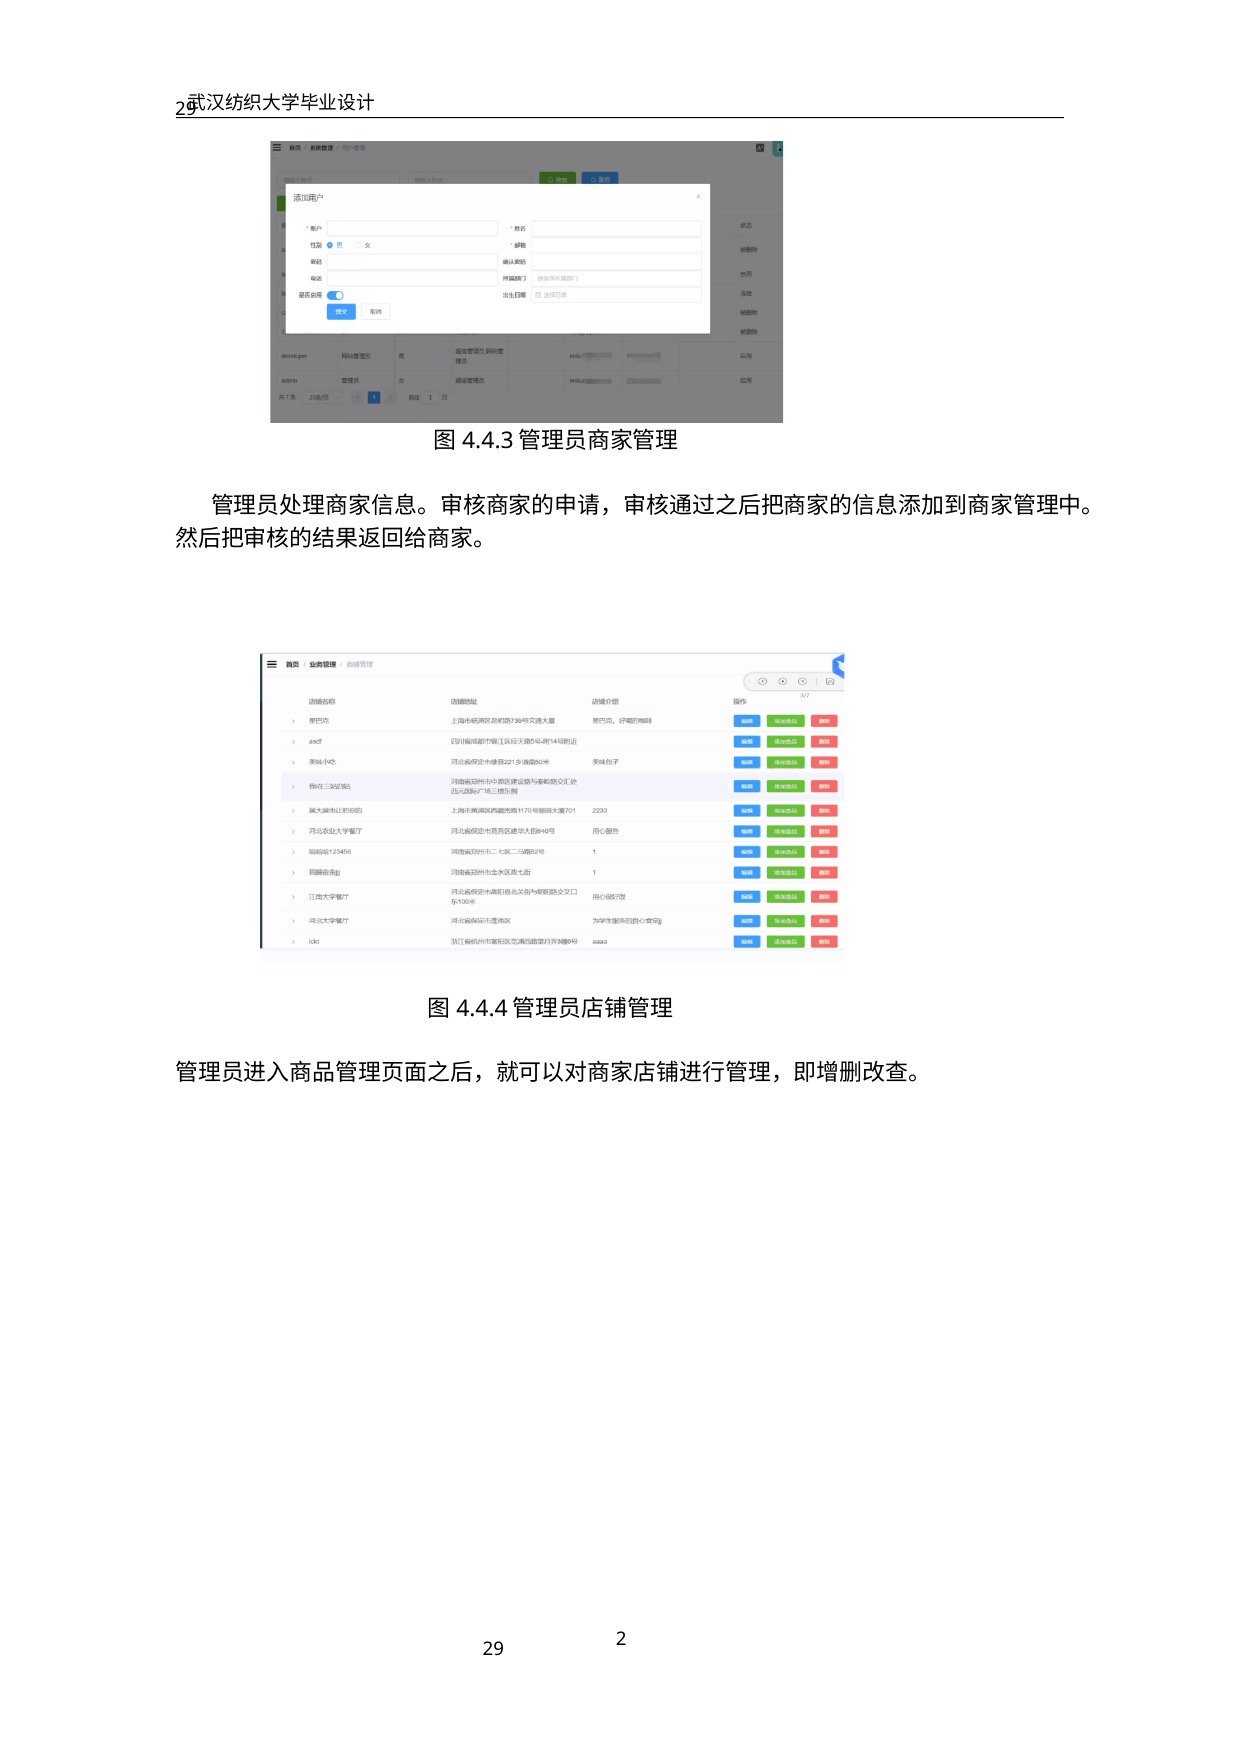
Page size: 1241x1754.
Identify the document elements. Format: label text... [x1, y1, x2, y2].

text 图 4.4.4管理员店铺管理 [175, 989, 1090, 1023]
text 管理员进入商品管理页面之后，就可以对商家店铺进行管理，即增删改查。 [175, 1054, 1090, 1087]
picture [260, 652, 845, 962]
text 管理员处理商家信息。审核商家的申请，审核通过之后把商家的信息添加到商家管理中。然后把审核的结果返回给商家。 [175, 487, 1090, 553]
picture [270, 141, 784, 423]
text 图 4.4.3管理员商家管理 [175, 422, 1090, 456]
